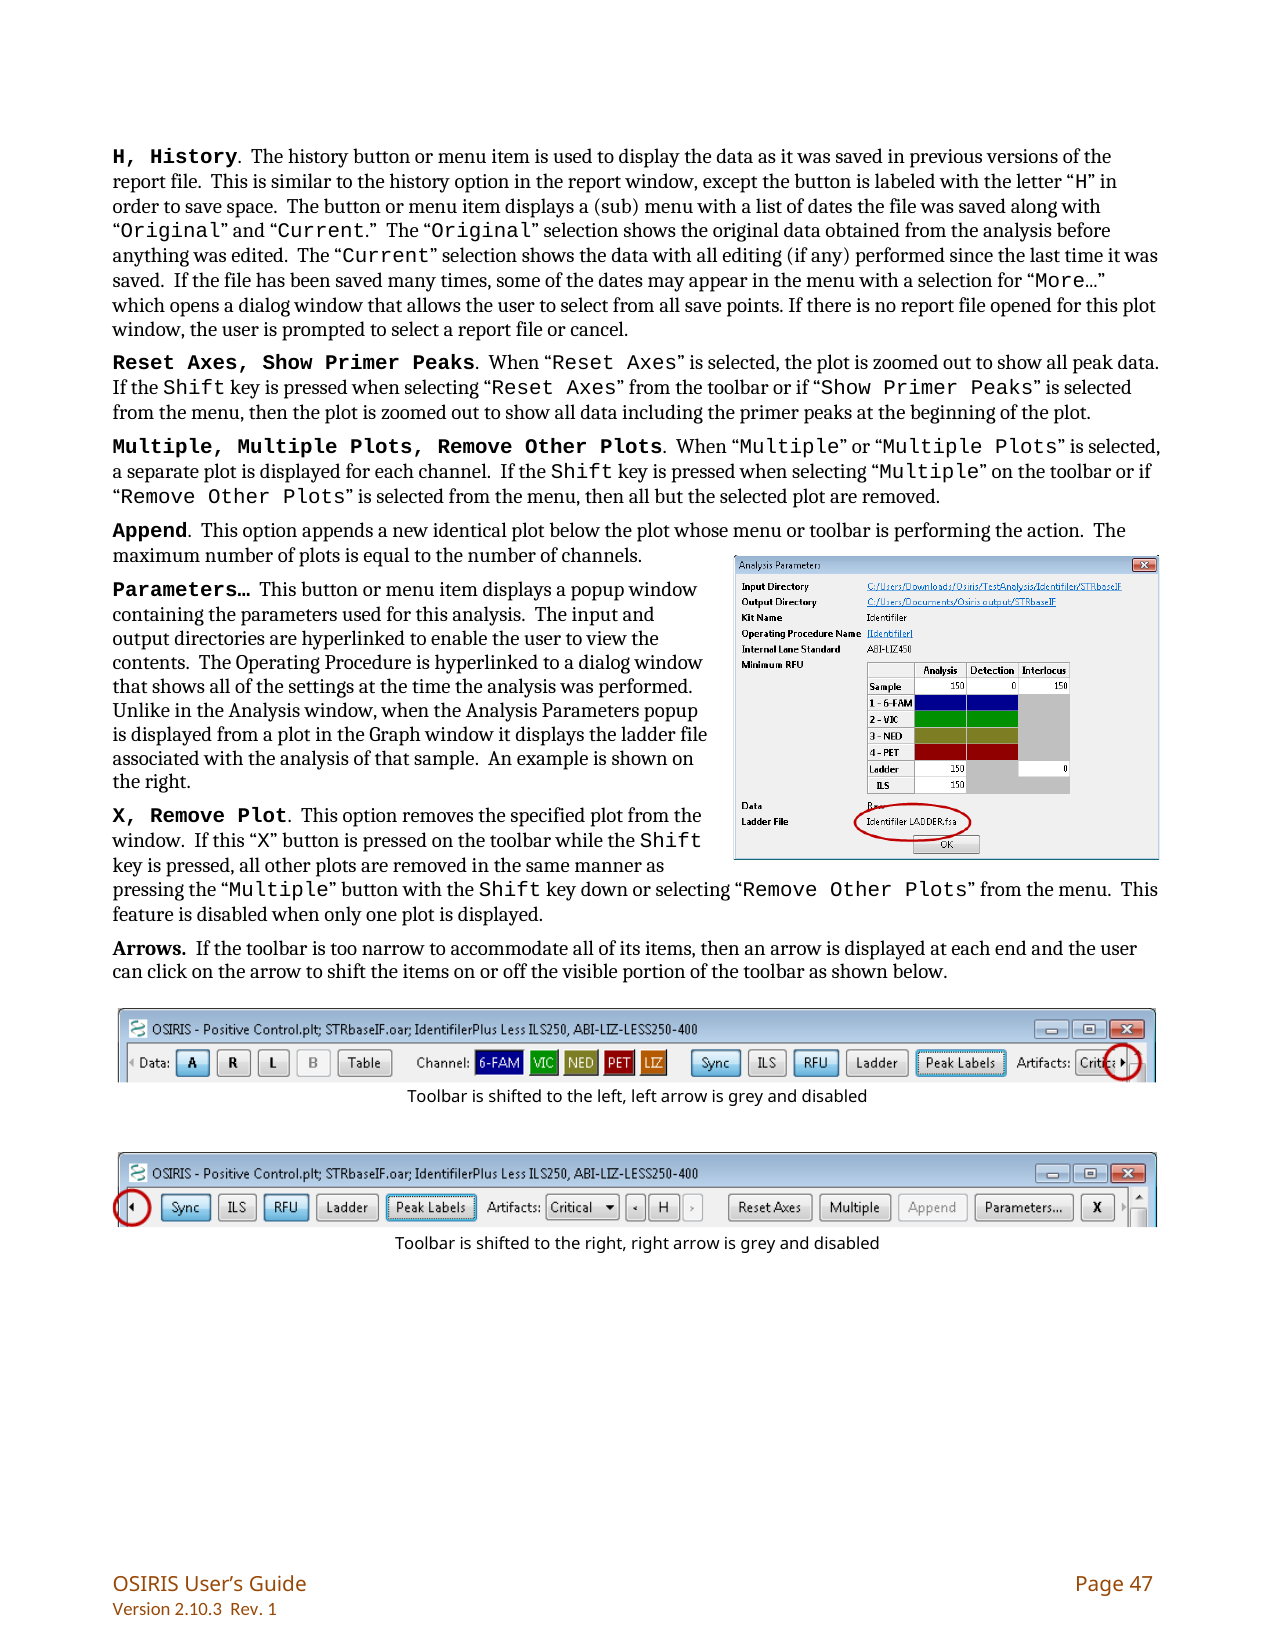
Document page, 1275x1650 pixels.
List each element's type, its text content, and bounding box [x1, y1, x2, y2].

text Multiple, Multiple Plots, Remove Other Plots. When “Multiple” or “Multiple Plots” is selected, a separate plot is displayed for each channel. If the Shift key is pressed when selecting “Multiple” on the toolbar or if “Remove Other Plots” is selected from the menu, then all but the selected plot are removed. [112, 434, 1162, 509]
picture [112, 1152, 1163, 1232]
picture [733, 555, 1160, 860]
text H, History. The history button or menu item is used to display the data as it was saved in previous versions of the report file. This is similar to the history option in the report window, except the button is labeled with the letter “H” in order to save space. The button or menu item displays a (sub) menu with a list of dates the file was saved along with “Original” and “Current.” The “Original” selection shows the original data obtained from the analysis before anything was edited. The “Current” selection shows the data with all editing (if any) performed since the last time it was saved. If the file has been saved many times, some of the dates may appear in the menu with a selection for “More…” which opens a dialog window that allows the user to select from all save points. If there is no report file opened for this plot window, the user is prompted to select a report file or cancel. [112, 144, 1162, 341]
text Append. This option appends a new identical plot below the plot whose menu or toolbar is performing the action. The maximum number of plots is equal to the number of channels. [112, 519, 1162, 568]
text X, Remove Plot. This option removes the specified plot from the window. If this “X” button is pressed on the toolbar while the Shift key is pressed, all other plots are removed in the same manner as pressing the “Multiple” button with the Shift key down or selecting “Remove Other Plots” from the menu. This feature is disabled when only one plot is displayed. [112, 804, 1162, 927]
text Toolbar is shifted to the left, left arrow is grey and disabled [112, 1085, 1162, 1107]
text Arrows. If the toolbar is too narrow to accommodate all of its items, then an arrow is displayed at each end and the user can click on the arrow to shift the items on or off the visible portion of the toolbar as shown below. [112, 936, 1162, 984]
text Reset Axes, Show Primer Peaks. When “Reset Axes” is selected, the plot is zoomed out to show all peak data. If the Shift key is pressed when selecting “Reset Axes” from the toolbar or if “Show Primer Peaks” is selected from the menu, then the plot is zoomed out to show all data including the primer peaks at the beginning of the plot. [112, 351, 1162, 425]
picture [112, 1008, 1163, 1085]
text Parameters… This button or menu item displays a popup window containing the parameters used for this analysis. The input and output directories are hyperlinked to enable the user to view the contents. The Operating Procedure is hyperlinked to a dialog window that shows all of the settings at the time the analysis was performed. Unlike in the Analysis window, when the Analysis Parameters popup is displayed from a plot in the Graph window it displays the ladder file associated with the analysis of that sample. An example is shown on the right. [112, 577, 733, 794]
text Toolbar is shifted to the right, right arrow is grey and disabled [112, 1232, 1162, 1254]
